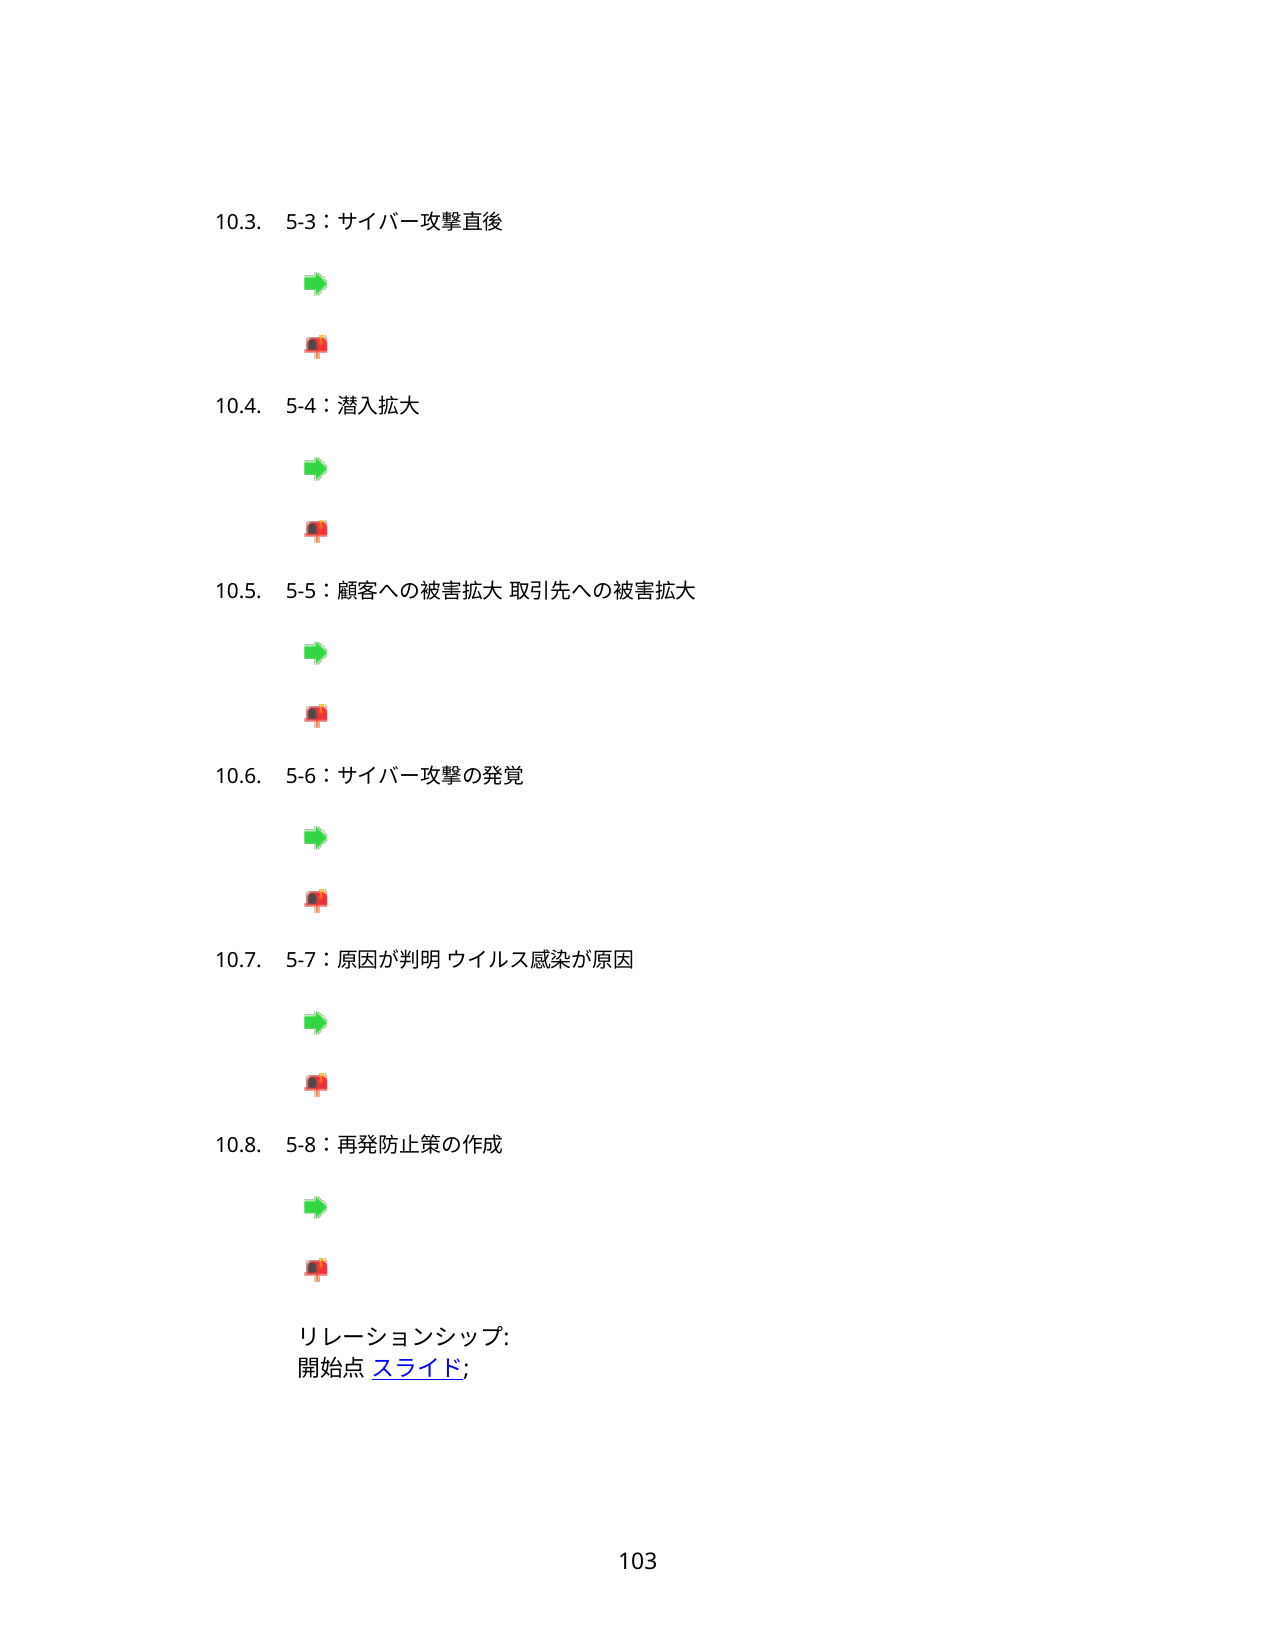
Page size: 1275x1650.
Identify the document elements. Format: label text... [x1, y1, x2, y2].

list 5-8：再発防止策の作成 [215, 1130, 1098, 1159]
picture [304, 704, 328, 728]
picture [304, 826, 328, 850]
list 5-3：サイバー攻撃直後 [215, 207, 1098, 235]
picture [304, 1258, 328, 1282]
picture [304, 335, 328, 359]
list 5-7：原因が判明 ウイルス感染が原因 [215, 946, 1098, 974]
picture [304, 889, 328, 913]
picture [304, 272, 328, 296]
list 5-6：サイバー攻撃の発覚 [215, 761, 1098, 789]
picture [304, 1011, 328, 1035]
text 開始点 スライド; [297, 1352, 1098, 1384]
list リレーションシップ: [297, 1321, 1098, 1352]
list 5-4：潜入拡大 [215, 391, 1098, 420]
picture [304, 1073, 328, 1097]
list 5-5：顧客への被害拡大 取引先への被害拡大 [215, 576, 1098, 604]
picture [304, 642, 328, 665]
picture [304, 520, 328, 543]
picture [304, 457, 328, 481]
picture [304, 1196, 328, 1219]
